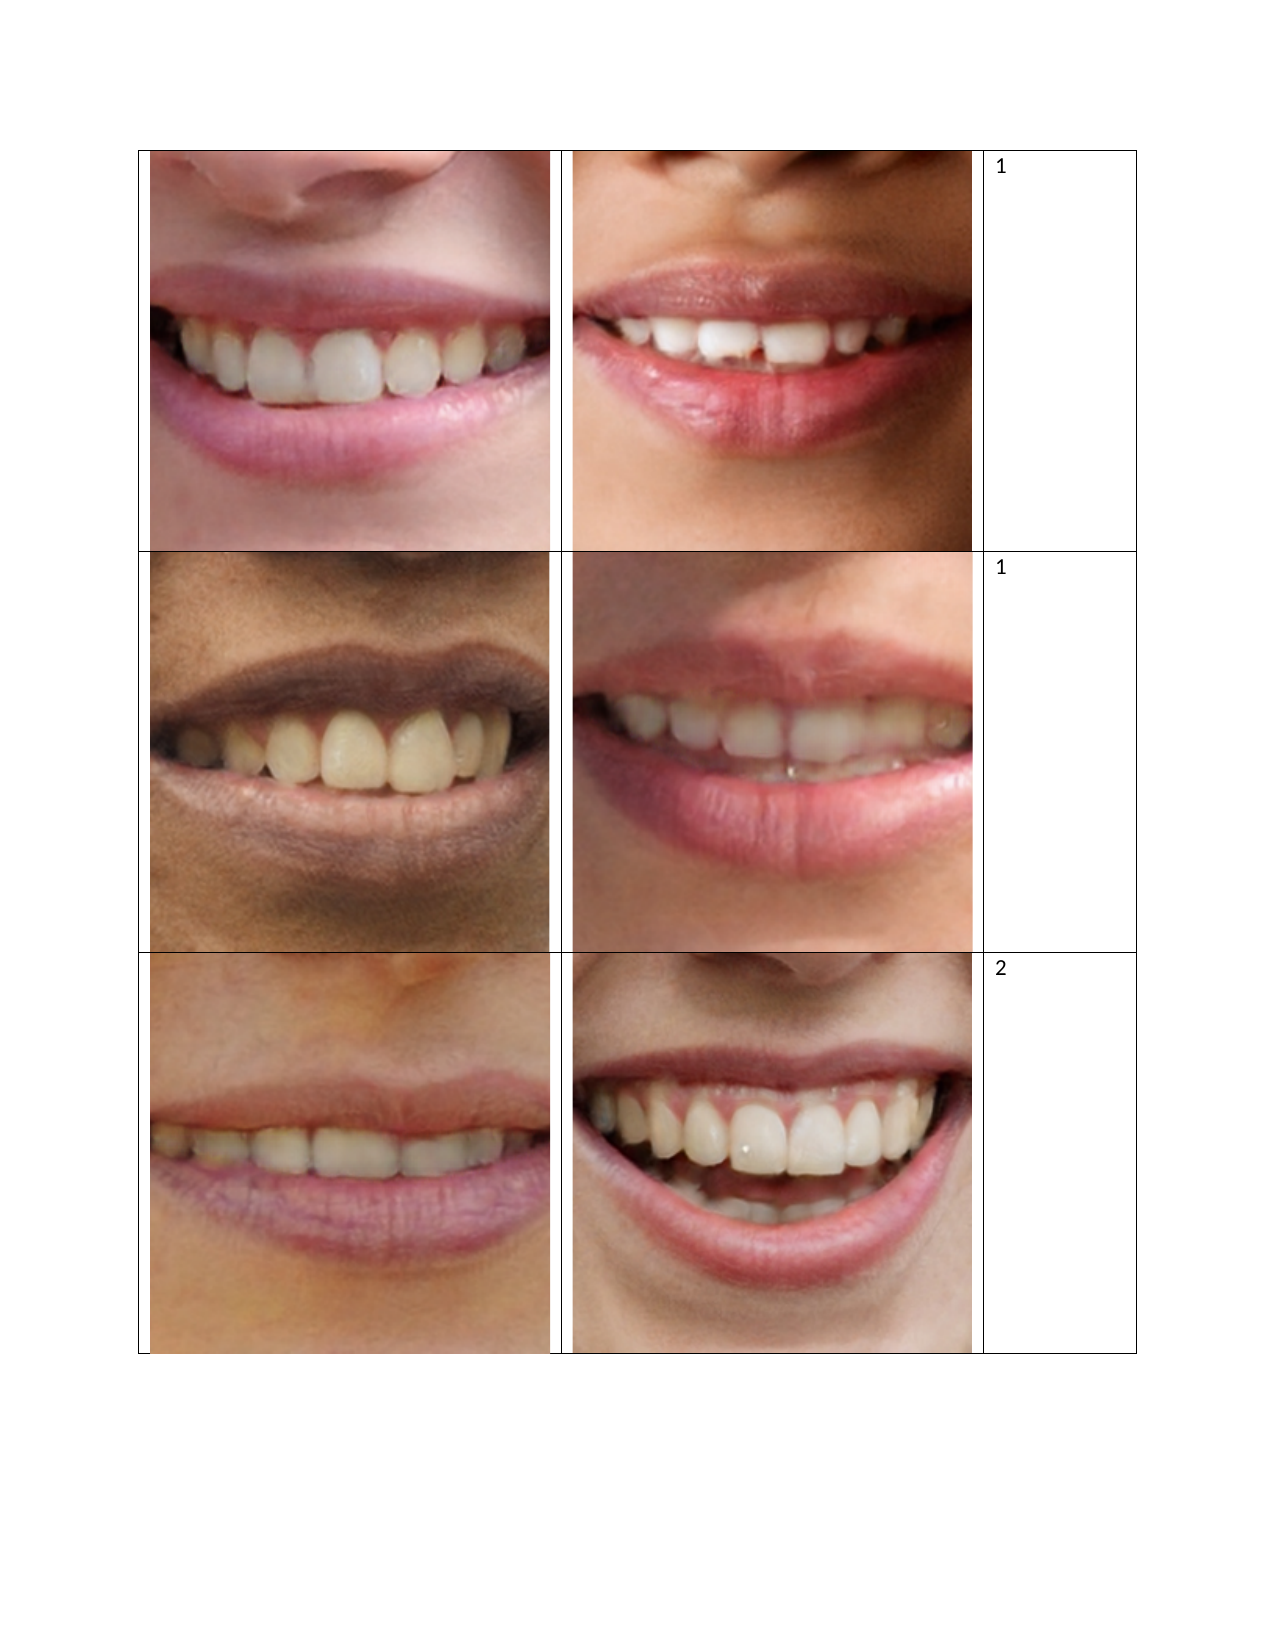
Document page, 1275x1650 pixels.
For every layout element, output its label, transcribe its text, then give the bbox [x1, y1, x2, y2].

table_cell [550, 953, 561, 1353]
table_cell [139, 953, 150, 1353]
table_cell 1 [984, 151, 1136, 551]
picture [150, 151, 550, 551]
table_cell [139, 552, 150, 952]
table_cell [550, 552, 561, 952]
picture [572, 953, 972, 1353]
picture [150, 552, 550, 952]
table_cell [972, 151, 983, 551]
picture [150, 953, 550, 1354]
table_cell [550, 151, 561, 551]
table_cell [562, 552, 572, 952]
table_cell [562, 953, 572, 1353]
table_cell [139, 151, 150, 551]
picture [572, 552, 973, 952]
table_cell 1 [984, 552, 1136, 952]
table_cell 2 [984, 953, 1136, 1353]
table_cell [972, 953, 983, 1353]
table_cell [973, 552, 983, 952]
table_cell [562, 151, 572, 551]
picture [572, 151, 972, 551]
